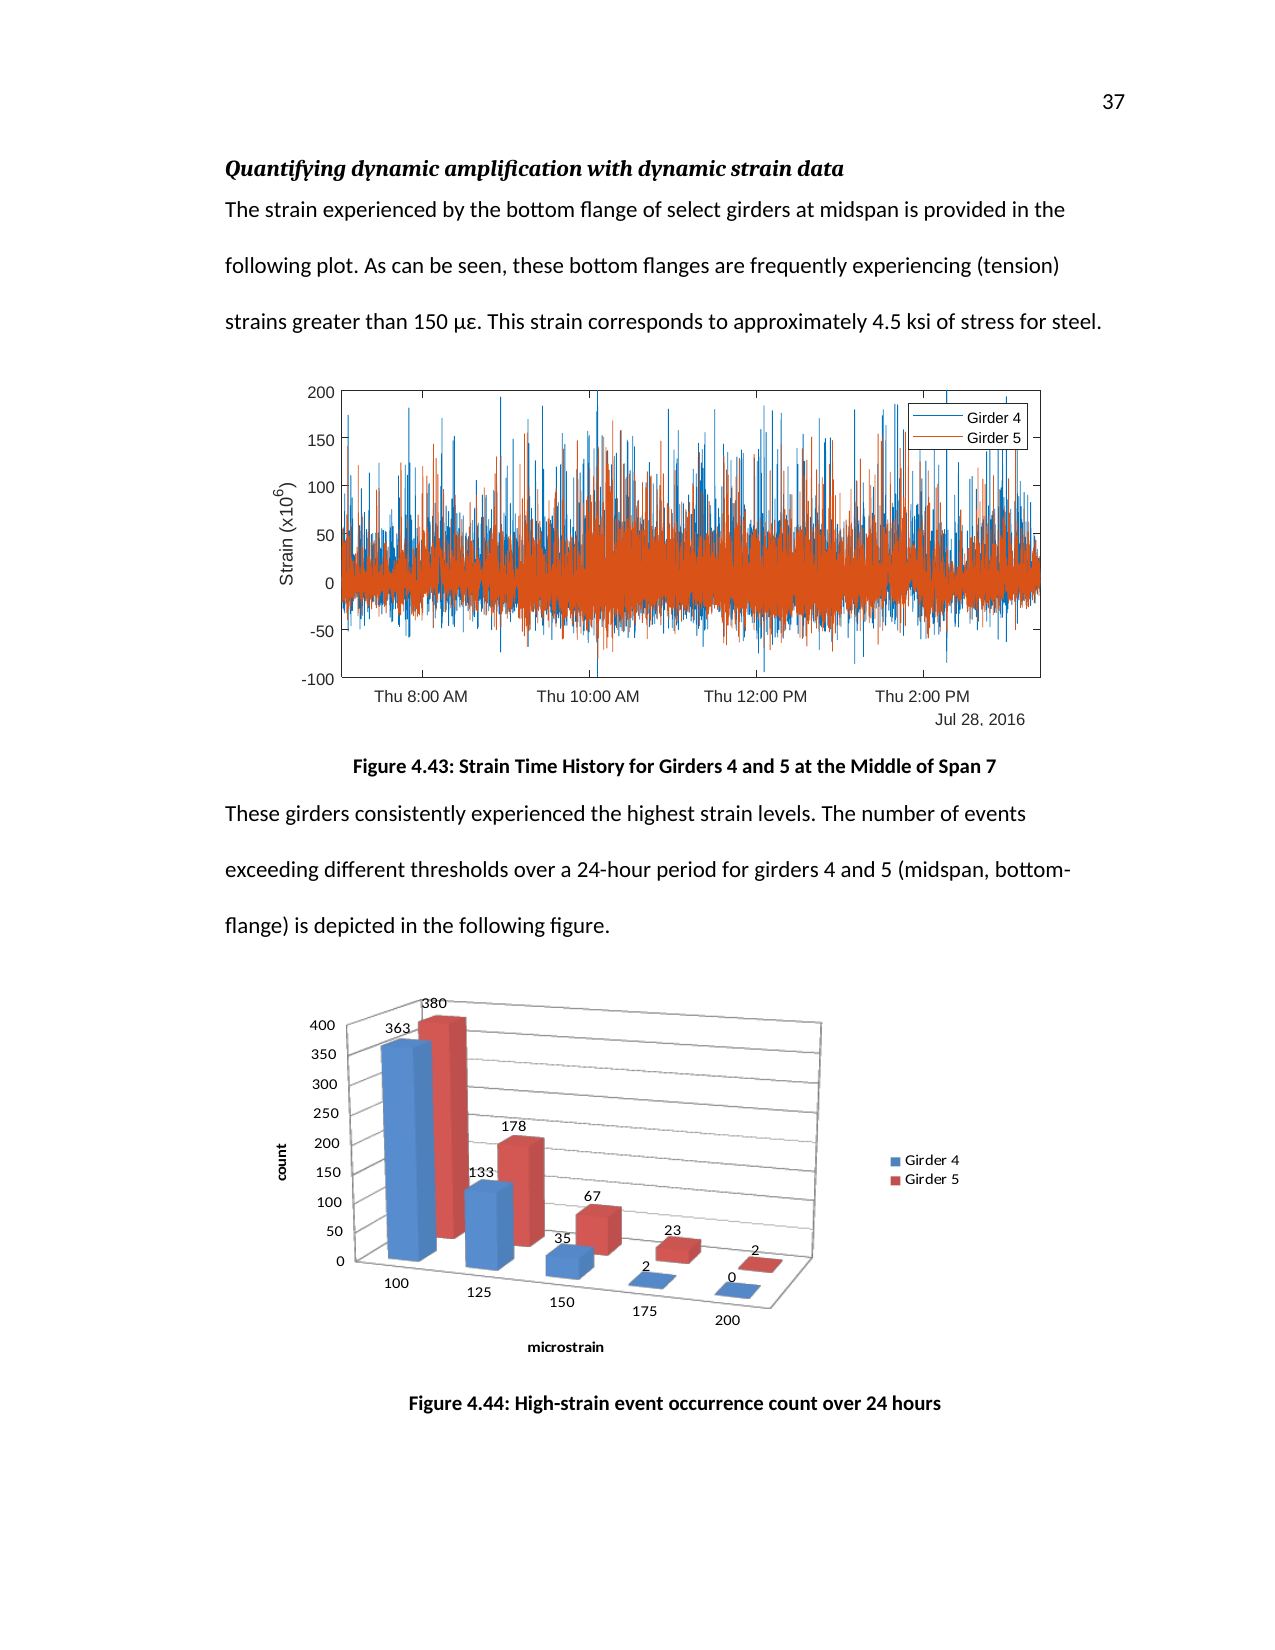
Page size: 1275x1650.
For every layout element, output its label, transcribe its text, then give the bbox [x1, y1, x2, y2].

subtitle Quantifying dynamic amplification with dynamic strain data [225, 156, 1125, 182]
text The strain experienced by the bottom flange of select girders at midspan is provided in the following plot. As can be seen, these bottom flanges are frequently experiencing (tension) strains greater than 150 µε. This strain corresponds to approximately 4.5 ksi of stress for steel. [225, 195, 1125, 363]
text These girders consistently experienced the highest strain levels. The number of events exceeding different thresholds over a 24-hour period for girders 4 and 5 (midspan, bottom-flange) is depicted in the following figure. [225, 799, 1125, 939]
